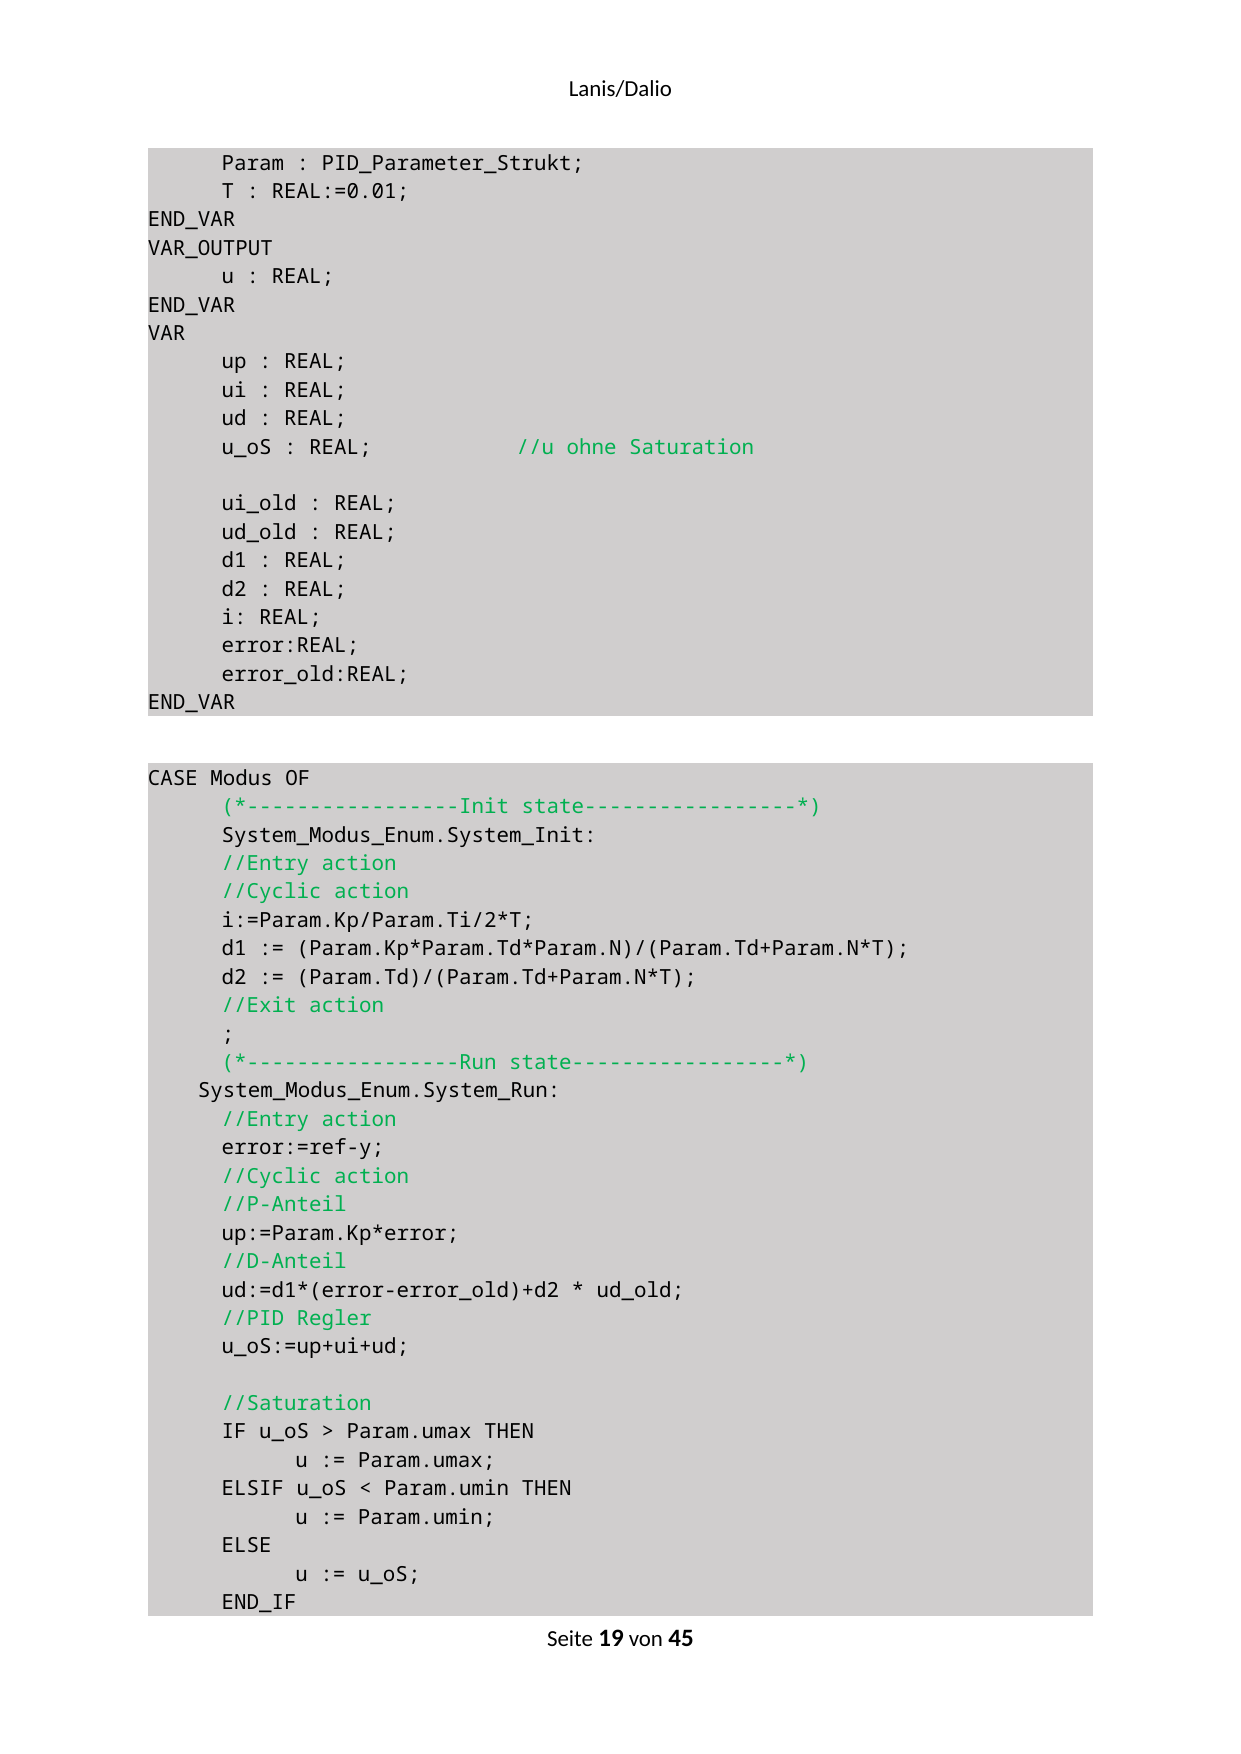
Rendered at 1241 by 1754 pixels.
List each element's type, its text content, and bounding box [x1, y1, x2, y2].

text //Saturation [148, 1388, 1093, 1416]
text //P-Anteil [148, 1189, 1093, 1218]
text VAR_OUTPUT [148, 233, 1093, 261]
text (*-----------------Run state-----------------*) [148, 1047, 1093, 1076]
text END_VAR [148, 687, 1093, 716]
text CASE Modus OF [148, 763, 1093, 791]
text i:=Param.Kp/Param.Ti/2*T; [148, 905, 1093, 933]
text END_VAR [148, 204, 1093, 233]
text d1 := (Param.Kp*Param.Td*Param.N)/(Param.Td+Param.N*T); [148, 933, 1093, 962]
text u := Param.umax; [148, 1445, 1093, 1473]
text ud:=d1*(error-error_old)+d2 * ud_old; [148, 1275, 1093, 1303]
text ELSIF u_oS < Param.umin THEN [148, 1473, 1093, 1502]
text //Entry action [148, 848, 1093, 877]
text u_oS:=up+ui+ud; [148, 1332, 1093, 1360]
text //PID Regler [148, 1303, 1093, 1332]
text ui : REAL; [148, 375, 1093, 403]
text u := u_oS; [148, 1559, 1093, 1587]
text VAR [148, 318, 1093, 347]
text (*-----------------Init state-----------------*) [148, 791, 1093, 820]
text System_Modus_Enum.System_Run: [148, 1076, 1093, 1104]
text //Cyclic action [148, 877, 1093, 905]
text ui_old : REAL; [148, 488, 1093, 517]
text up:=Param.Kp*error; [148, 1218, 1093, 1246]
text error:=ref-y; [148, 1132, 1093, 1161]
text u := Param.umin; [148, 1502, 1093, 1530]
text ; [148, 1019, 1093, 1047]
text up : REAL; [148, 347, 1093, 375]
text d2 : REAL; [148, 574, 1093, 602]
text //Exit action [148, 990, 1093, 1019]
text Param : PID_Parameter_Strukt; [148, 148, 1093, 176]
text //Cyclic action [148, 1161, 1093, 1189]
text i: REAL; [148, 602, 1093, 631]
text //D-Anteil [148, 1246, 1093, 1275]
text u : REAL; [148, 261, 1093, 290]
text ud_old : REAL; [148, 517, 1093, 545]
text error_old:REAL; [148, 659, 1093, 687]
text u_oS : REAL; //u ohne Saturation [148, 432, 1093, 460]
text T : REAL:=0.01; [148, 176, 1093, 204]
text System_Modus_Enum.System_Init: [148, 820, 1093, 848]
text error:REAL; [148, 631, 1093, 659]
text ELSE [148, 1530, 1093, 1559]
text END_IF [148, 1587, 1093, 1616]
text //Entry action [148, 1104, 1093, 1132]
text END_VAR [148, 290, 1093, 318]
text d2 := (Param.Td)/(Param.Td+Param.N*T); [148, 962, 1093, 990]
text d1 : REAL; [148, 545, 1093, 574]
text IF u_oS > Param.umax THEN [148, 1416, 1093, 1445]
text ud : REAL; [148, 403, 1093, 432]
